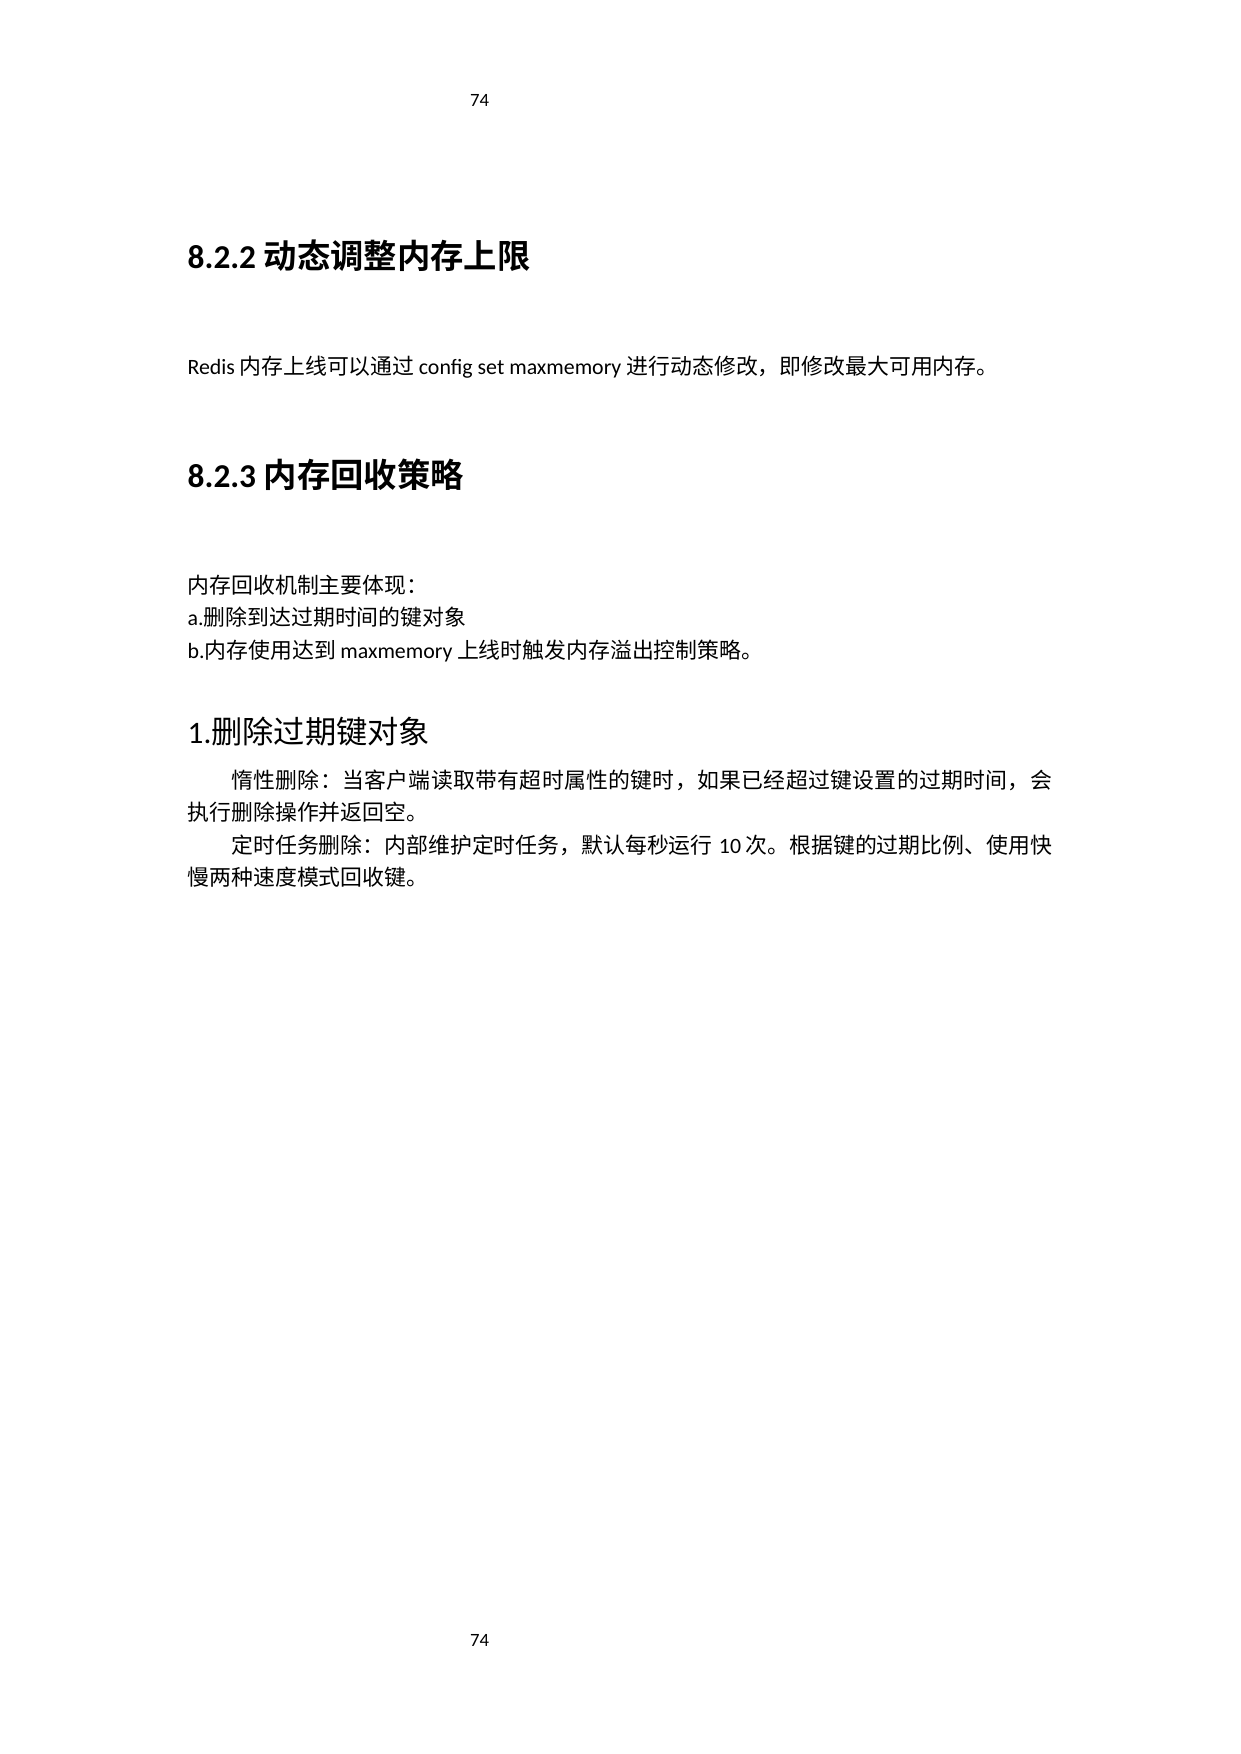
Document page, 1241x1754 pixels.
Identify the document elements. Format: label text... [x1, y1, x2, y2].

text Redis内存上线可以通过config set maxmemory 进行动态修改，即修改最大可用内存。 [187, 348, 1053, 381]
text 惰性删除：当客户端读取带有超时属性的键时，如果已经超过键设置的过期时间，会执行删除操作并返回空。 [187, 762, 1053, 827]
text 定时任务删除：内部维护定时任务，默认每秒运行10次。根据键的过期比例、使用快慢两种速度模式回收键。 [187, 827, 1053, 892]
list 内存使用达到maxmemory上线时触发内存溢出控制策略。 [187, 632, 1053, 665]
list 删除过期键对象 [187, 697, 1053, 762]
text 内存回收机制主要体现： [187, 567, 1053, 600]
subtitle 8.2.3 内存回收策略 [187, 440, 1053, 505]
subtitle 8.2.2 动态调整内存上限 [187, 222, 1053, 287]
list 删除到达过期时间的键对象 [187, 600, 1053, 632]
